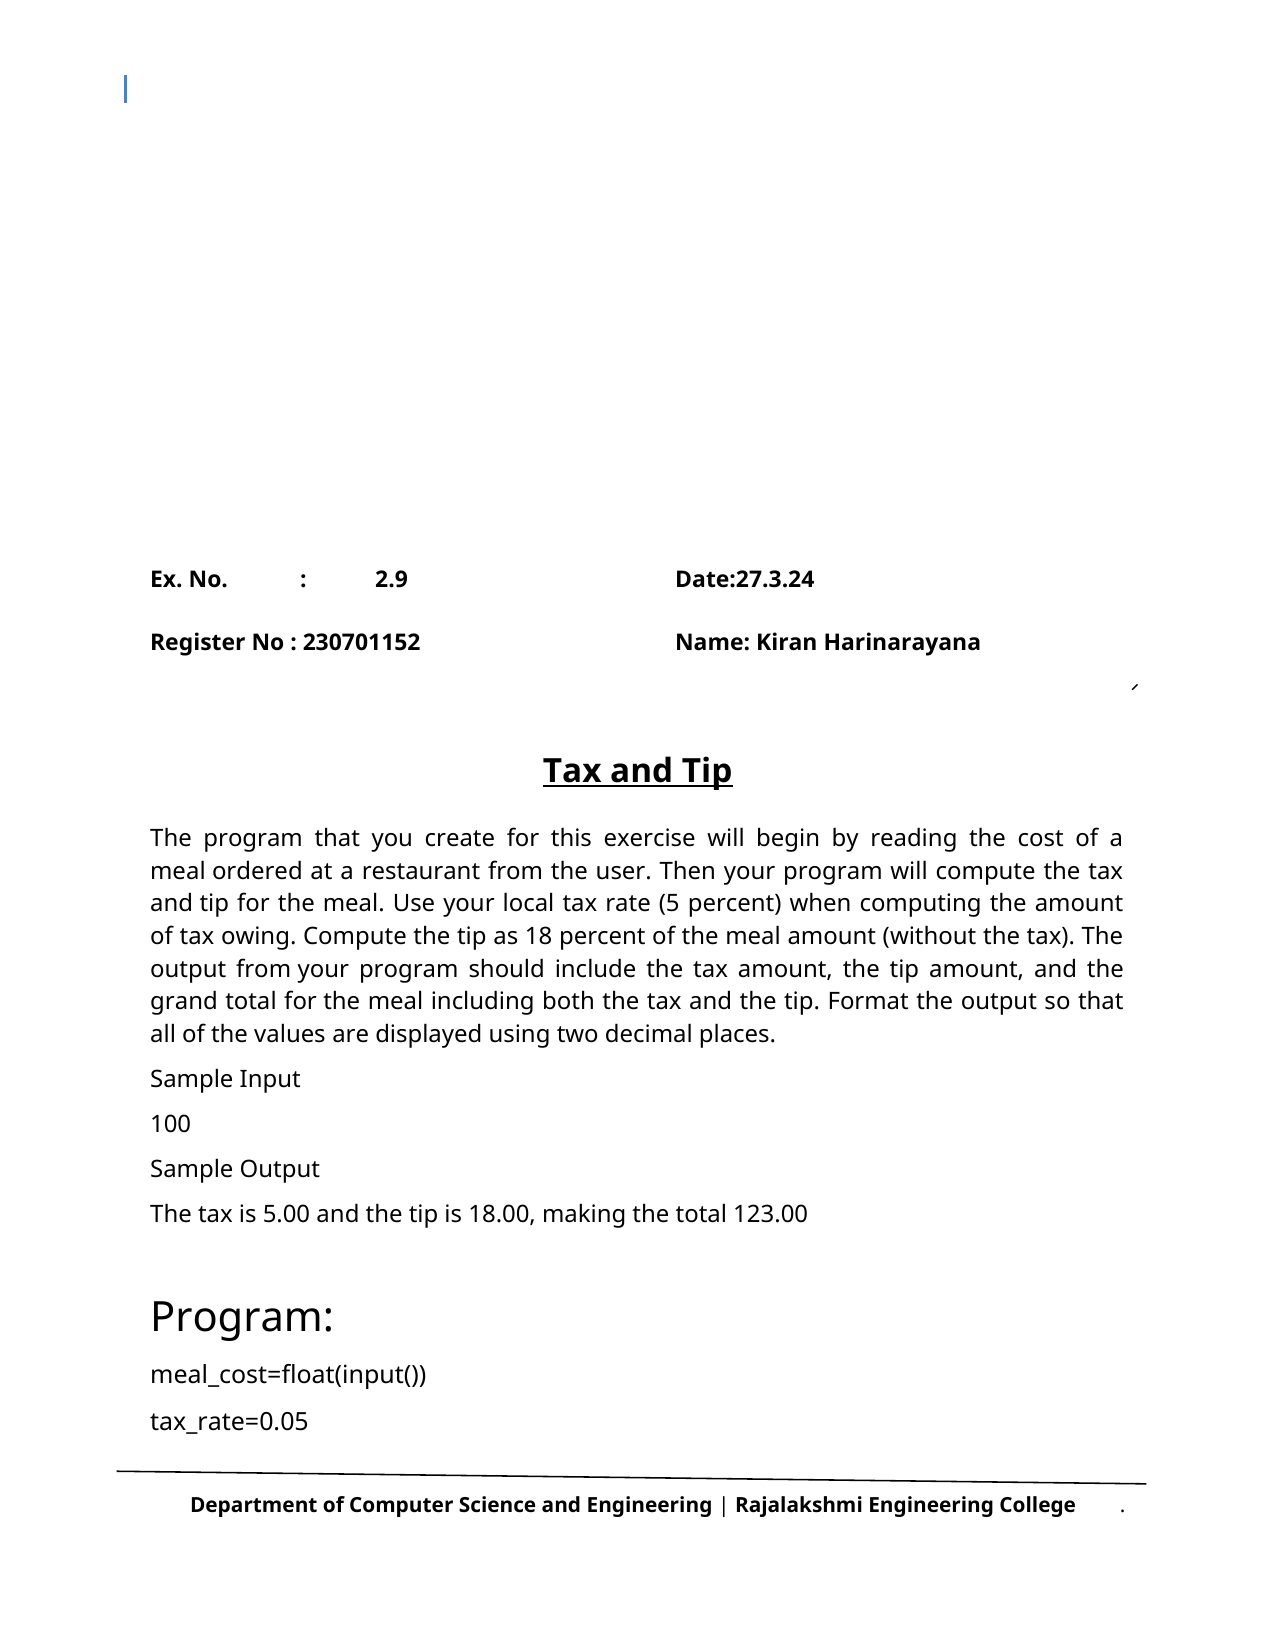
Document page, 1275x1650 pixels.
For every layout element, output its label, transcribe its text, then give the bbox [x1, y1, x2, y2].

text Program: [150, 1287, 1125, 1344]
text Register No : 230701152 Name: Kiran Harinarayana [150, 626, 1125, 657]
text The tax is 5.00 and the tip is 18.00, making the total 123.00 [150, 1197, 1125, 1230]
text The program that you create for this exercise will begin by reading the cost of a meal ordered at a restaurant from the user. Then your program will compute the tax and tip for the meal. Use your local tax rate (5 percent) when computing the amount of tax owing. Compute the tip as 18 percent of the meal amount (without the tax). The output from your program should include the tax amount, the tip amount, and the grand total for the meal including both the tax and the tip. Format the output so that all of the values are displayed using two decimal places. [150, 821, 1125, 1049]
text 100 [150, 1107, 1125, 1139]
text Tax and Tip [150, 746, 1125, 792]
text Ex. No. : 2.9 Date:27.3.24 [150, 563, 1125, 594]
text Sample Output [150, 1152, 1125, 1184]
text tax_rate=0.05 [150, 1403, 1125, 1437]
text meal_cost=float(input()) [150, 1357, 1125, 1391]
text Sample Input [150, 1062, 1125, 1094]
